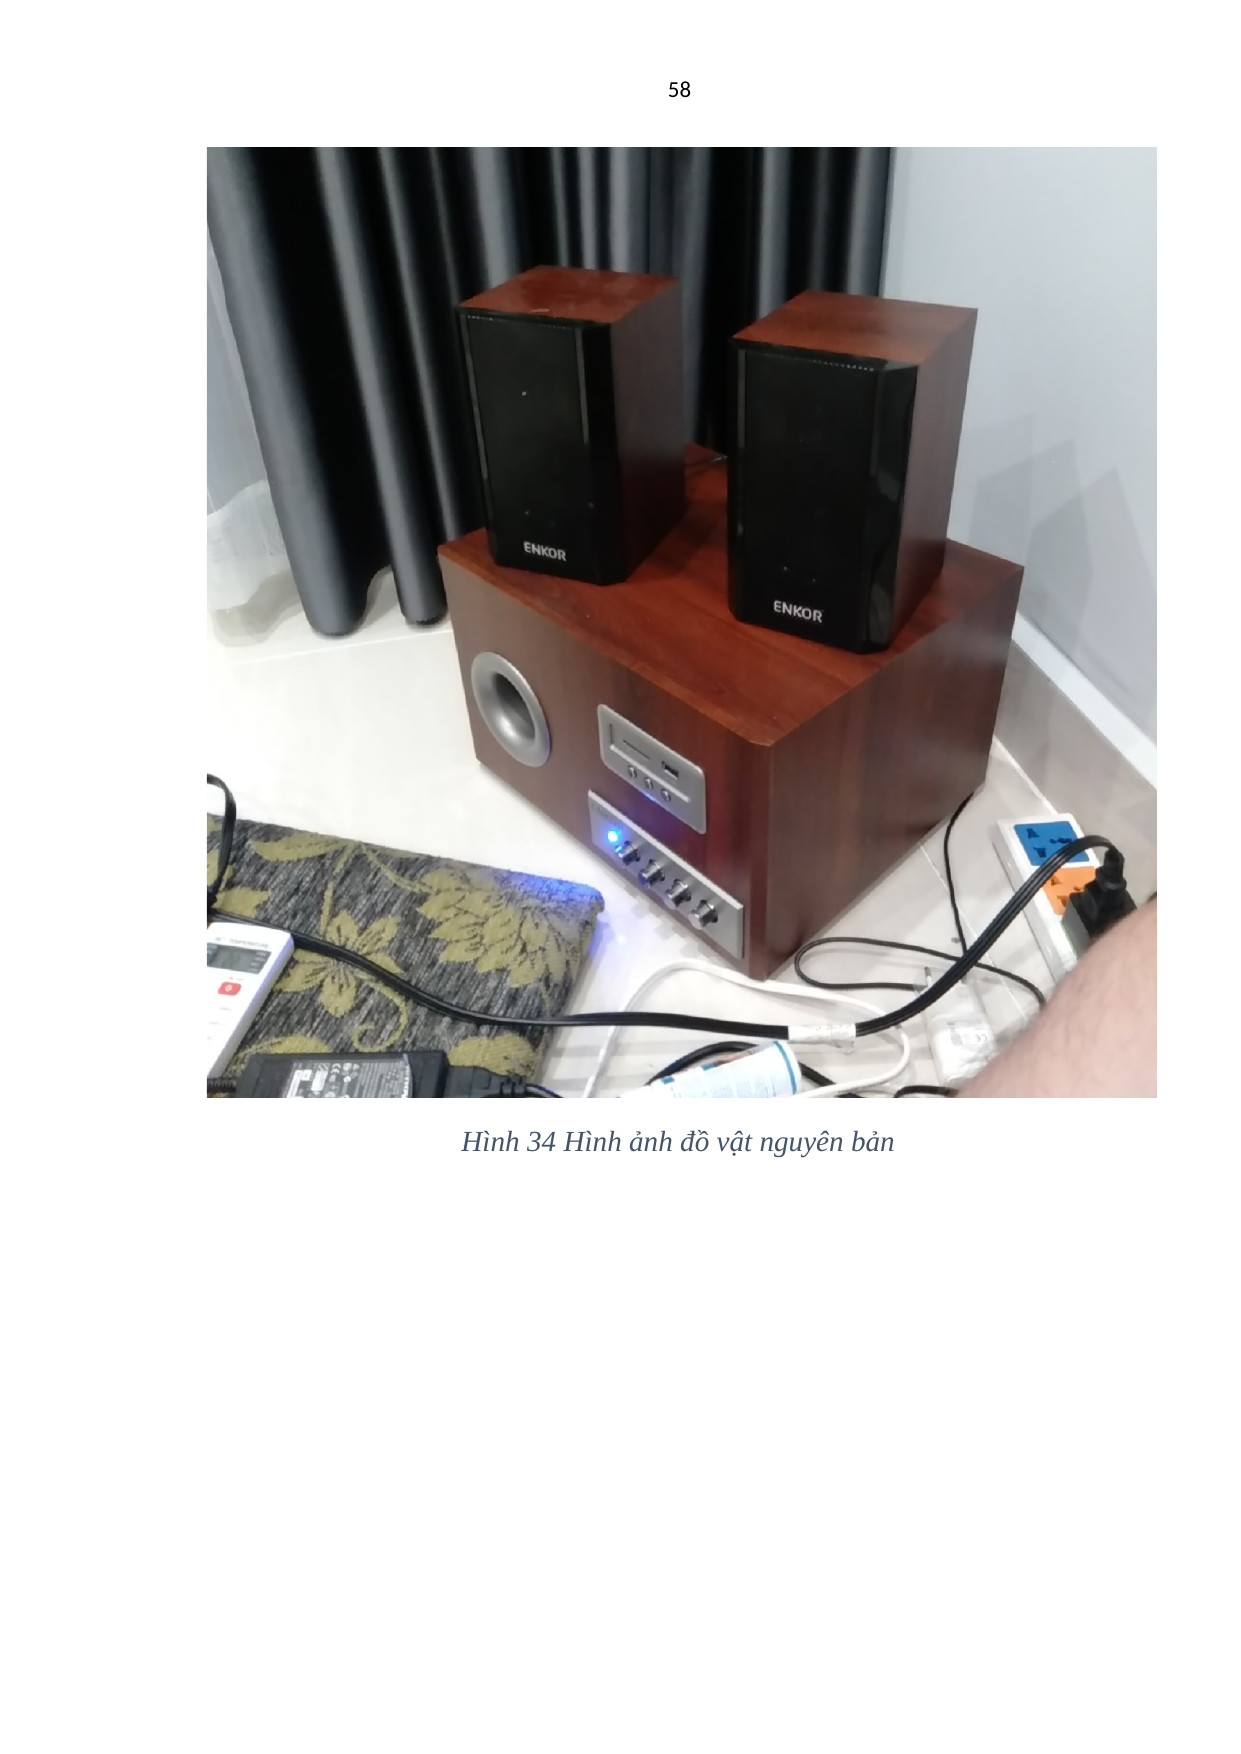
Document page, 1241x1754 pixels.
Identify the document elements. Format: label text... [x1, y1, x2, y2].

picture [206, 147, 1157, 1098]
text Hình 34 Hình ảnh đồ vật nguyên bản [207, 1124, 1152, 1158]
